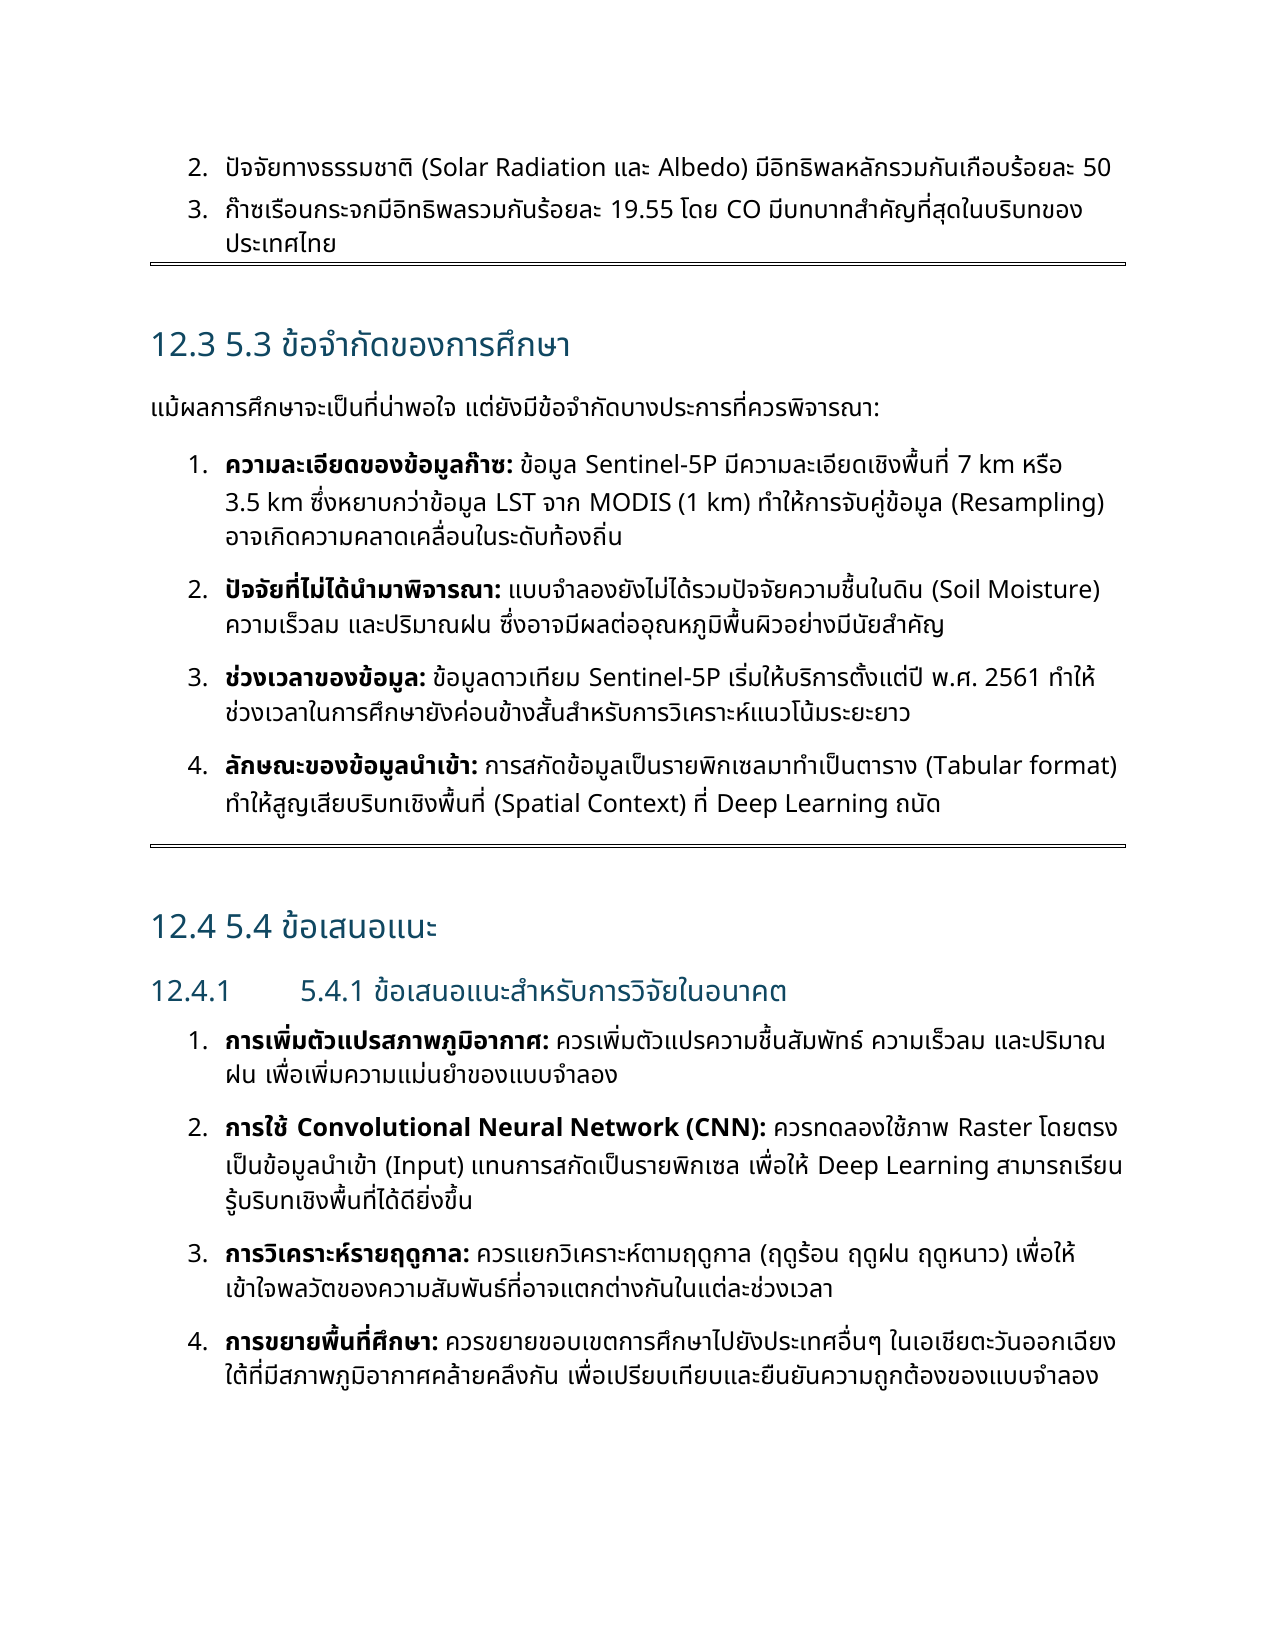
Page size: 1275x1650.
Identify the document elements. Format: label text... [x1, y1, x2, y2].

text แม้ผลการศึกษาจะเป็นที่น่าพอใจ แต่ยังมีข้อจำกัดบางประการที่ควรพิจารณา: [150, 390, 1125, 428]
list ลักษณะของข้อมูลนำเข้า: การสกัดข้อมูลเป็นรายพิกเซลมาทำเป็นตาราง (Tabular format) ทำให้สูญเสียบริบทเชิงพื้นที่ (Spatial Context) ที่ Deep Learning ถนัด [187, 748, 1125, 823]
list การวิเคราะห์รายฤดูกาล: ควรแยกวิเคราะห์ตามฤดูกาล (ฤดูร้อน ฤดูฝน ฤดูหนาว) เพื่อให้เข้าใจพลวัตของความสัมพันธ์ที่อาจแตกต่างกันในแต่ละช่วงเวลา [187, 1236, 1125, 1303]
subtitle 12.4 5.4 ข้อเสนอแนะ [150, 903, 1125, 953]
list การขยายพื้นที่ศึกษา: ควรขยายขอบเขตการศึกษาไปยังประเทศอื่นๆ ในเอเชียตะวันออกเฉียงใต้ที่มีสภาพภูมิอากาศคล้ายคลึงกัน เพื่อเปรียบเทียบและยืนยันความถูกต้องของแบบจำลอง [187, 1324, 1125, 1391]
list ความละเอียดของข้อมูลก๊าซ: ข้อมูล Sentinel-5P มีความละเอียดเชิงพื้นที่ 7 km หรือ 3.5 km ซึ่งหยาบกว่าข้อมูล LST จาก MODIS (1 km) ทำให้การจับคู่ข้อมูล (Resampling) อาจเกิดความคลาดเคลื่อนในระดับท้องถิ่น [187, 447, 1125, 551]
list ปัจจัยทางธรรมชาติ (Solar Radiation และ Albedo) มีอิทธิพลหลักรวมกันเกือบร้อยละ 50 [187, 150, 1125, 188]
list การใช้ Convolutional Neural Network (CNN): ควรทดลองใช้ภาพ Raster โดยตรงเป็นข้อมูลนำเข้า (Input) แทนการสกัดเป็นรายพิกเซล เพื่อให้ Deep Learning สามารถเรียนรู้บริบทเชิงพื้นที่ได้ดียิ่งขึ้น [187, 1110, 1125, 1215]
list ปัจจัยที่ไม่ได้นำมาพิจารณา: แบบจำลองยังไม่ได้รวมปัจจัยความชื้นในดิน (Soil Moisture) ความเร็วลม และปริมาณฝน ซึ่งอาจมีผลต่ออุณหภูมิพื้นผิวอย่างมีนัยสำคัญ [187, 572, 1125, 639]
subtitle 12.3 5.3 ข้อจำกัดของการศึกษา [150, 321, 1125, 371]
subtitle 12.4.1 5.4.1 ข้อเสนอแนะสำหรับการวิจัยในอนาคต [150, 970, 1125, 1014]
list ก๊าซเรือนกระจกมีอิทธิพลรวมกันร้อยละ 19.55 โดย CO มีบทบาทสำคัญที่สุดในบริบทของประเทศไทย [187, 192, 1125, 258]
list การเพิ่มตัวแปรสภาพภูมิอากาศ: ควรเพิ่มตัวแปรความชื้นสัมพัทธ์ ความเร็วลม และปริมาณฝน เพื่อเพิ่มความแม่นยำของแบบจำลอง [187, 1022, 1125, 1089]
list ช่วงเวลาของข้อมูล: ข้อมูลดาวเทียม Sentinel-5P เริ่มให้บริการตั้งแต่ปี พ.ศ. 2561 ทำให้ช่วงเวลาในการศึกษายังค่อนข้างสั้นสำหรับการวิเคราะห์แนวโน้มระยะยาว [187, 660, 1125, 727]
